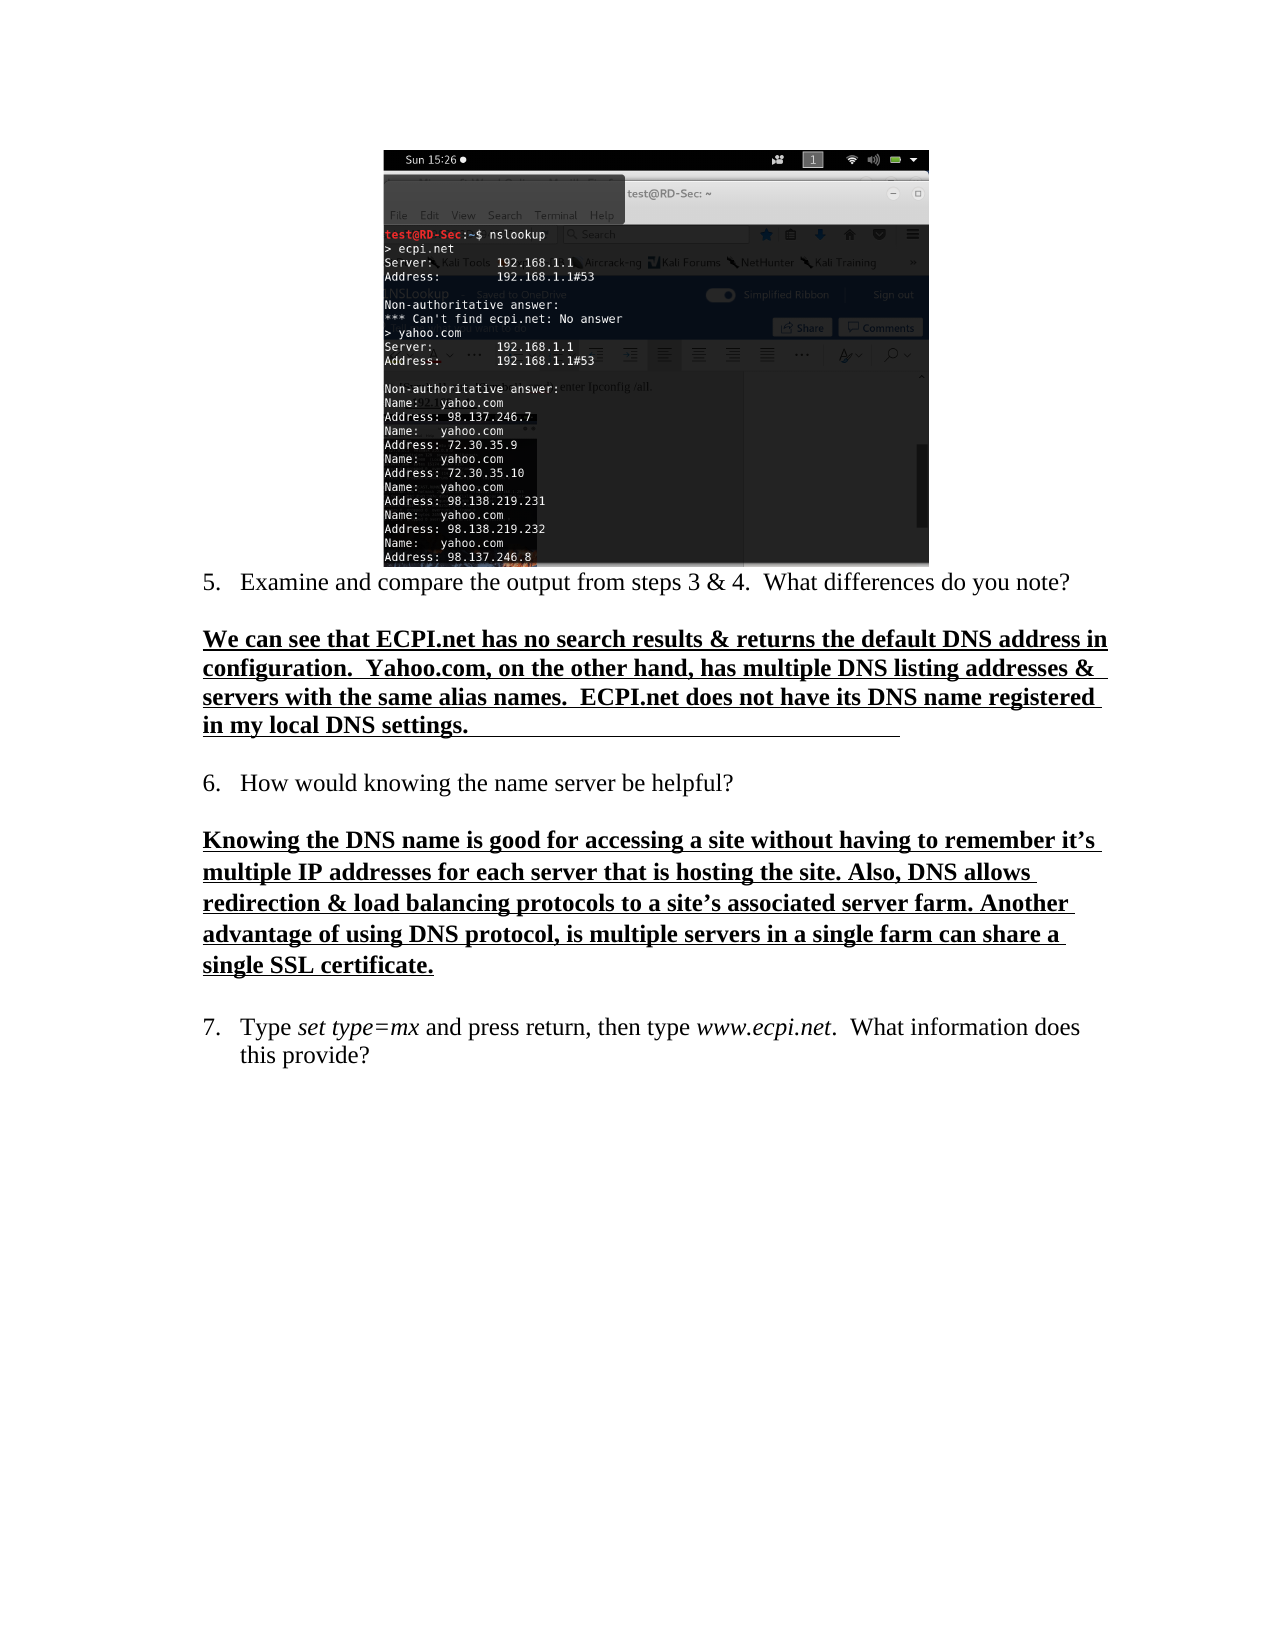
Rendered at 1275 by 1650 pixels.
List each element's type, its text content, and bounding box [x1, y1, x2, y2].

list Type set type=mx and press return, then type www.ecpi.net. What information does this provide? [202, 1012, 1110, 1069]
text We can see that ECPI.net has no search results & returns the default DNS address in configuration. Yahoo.com, on the other hand, has multiple DNS listing addresses & servers with the same alias names. ECPI.net does not have its DNS name registered in my local DNS settings. [202, 624, 1110, 739]
text Knowing the DNS name is good for accessing a site without having to remember it’s multiple IP addresses for each server that is hosting the site. Also, DNS allows redirection & load balancing protocols to a site’s associated server farm. Another advantage of using DNS protocol, is multiple servers in a single farm can share a single SSL certificate. [202, 826, 1110, 978]
list How would knowing the name server be helpful? [202, 768, 1110, 797]
list Examine and compare the output from steps 3 & 4. What differences do you note? [202, 567, 1110, 596]
